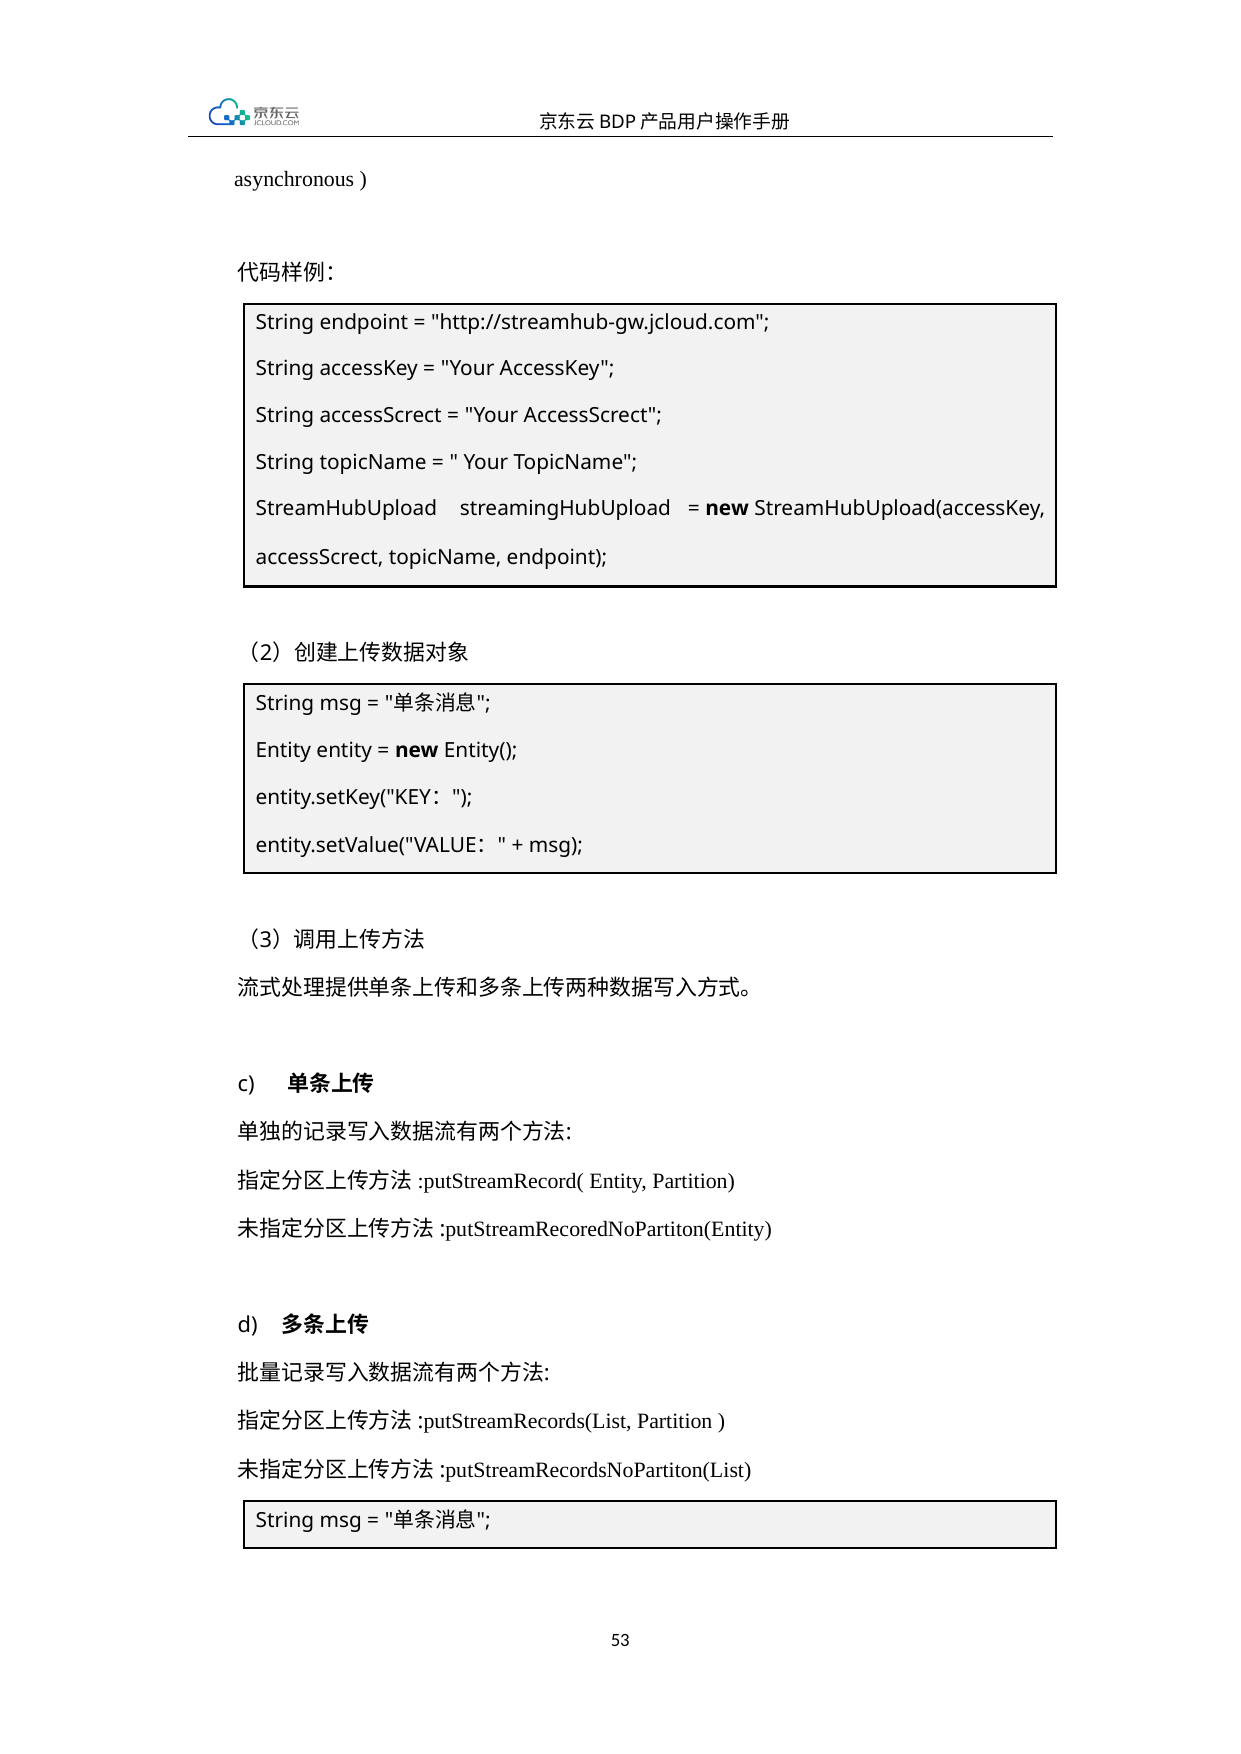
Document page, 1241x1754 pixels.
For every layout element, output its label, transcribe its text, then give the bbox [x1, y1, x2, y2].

text 流式处理提供单条上传和多条上传两种数据写入方式。 [187, 970, 1053, 1002]
text 未指定分区上传方法 :putStreamRecordsNoPartiton(List) [187, 1451, 1053, 1484]
text 批量记录写入数据流有两个方法: [187, 1355, 1053, 1387]
list 多条上传 [237, 1306, 1053, 1339]
text （3）调用上传方法 [187, 922, 1053, 954]
text 代码样例： [187, 254, 1053, 287]
table_header String endpoint = "http://streamhub-gw.jcloud.com"; String accessKey = "Your AccessKey"; String accessScrect = "Your AccessScrect"; String topicName = " Your TopicName"; StreamHubUpload streamingHubUpload = new StreamHubUpload(accessKey, accessScrect, topicName, endpoint); [245, 305, 1055, 585]
text 指定分区上传方法 :putStreamRecords(List, Partition ) [187, 1403, 1053, 1436]
text 指定分区上传方法 :putStreamRecord( Entity, Partition) [187, 1162, 1053, 1195]
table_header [245, 1502, 1055, 1547]
picture [187, 88, 340, 129]
table_header String msg = "单条消息"; Entity entity = new Entity(); entity.setKey("KEY："); entity.setValue("VALUE：" + msg); [245, 685, 1055, 872]
text （2）创建上传数据对象 [187, 635, 1053, 667]
list 单条上传 [237, 1066, 1053, 1098]
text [233, 162, 1053, 194]
text 单独的记录写入数据流有两个方法: [187, 1114, 1053, 1146]
text 未指定分区上传方法 :putStreamRecoredNoPartiton(Entity) [187, 1211, 1053, 1243]
